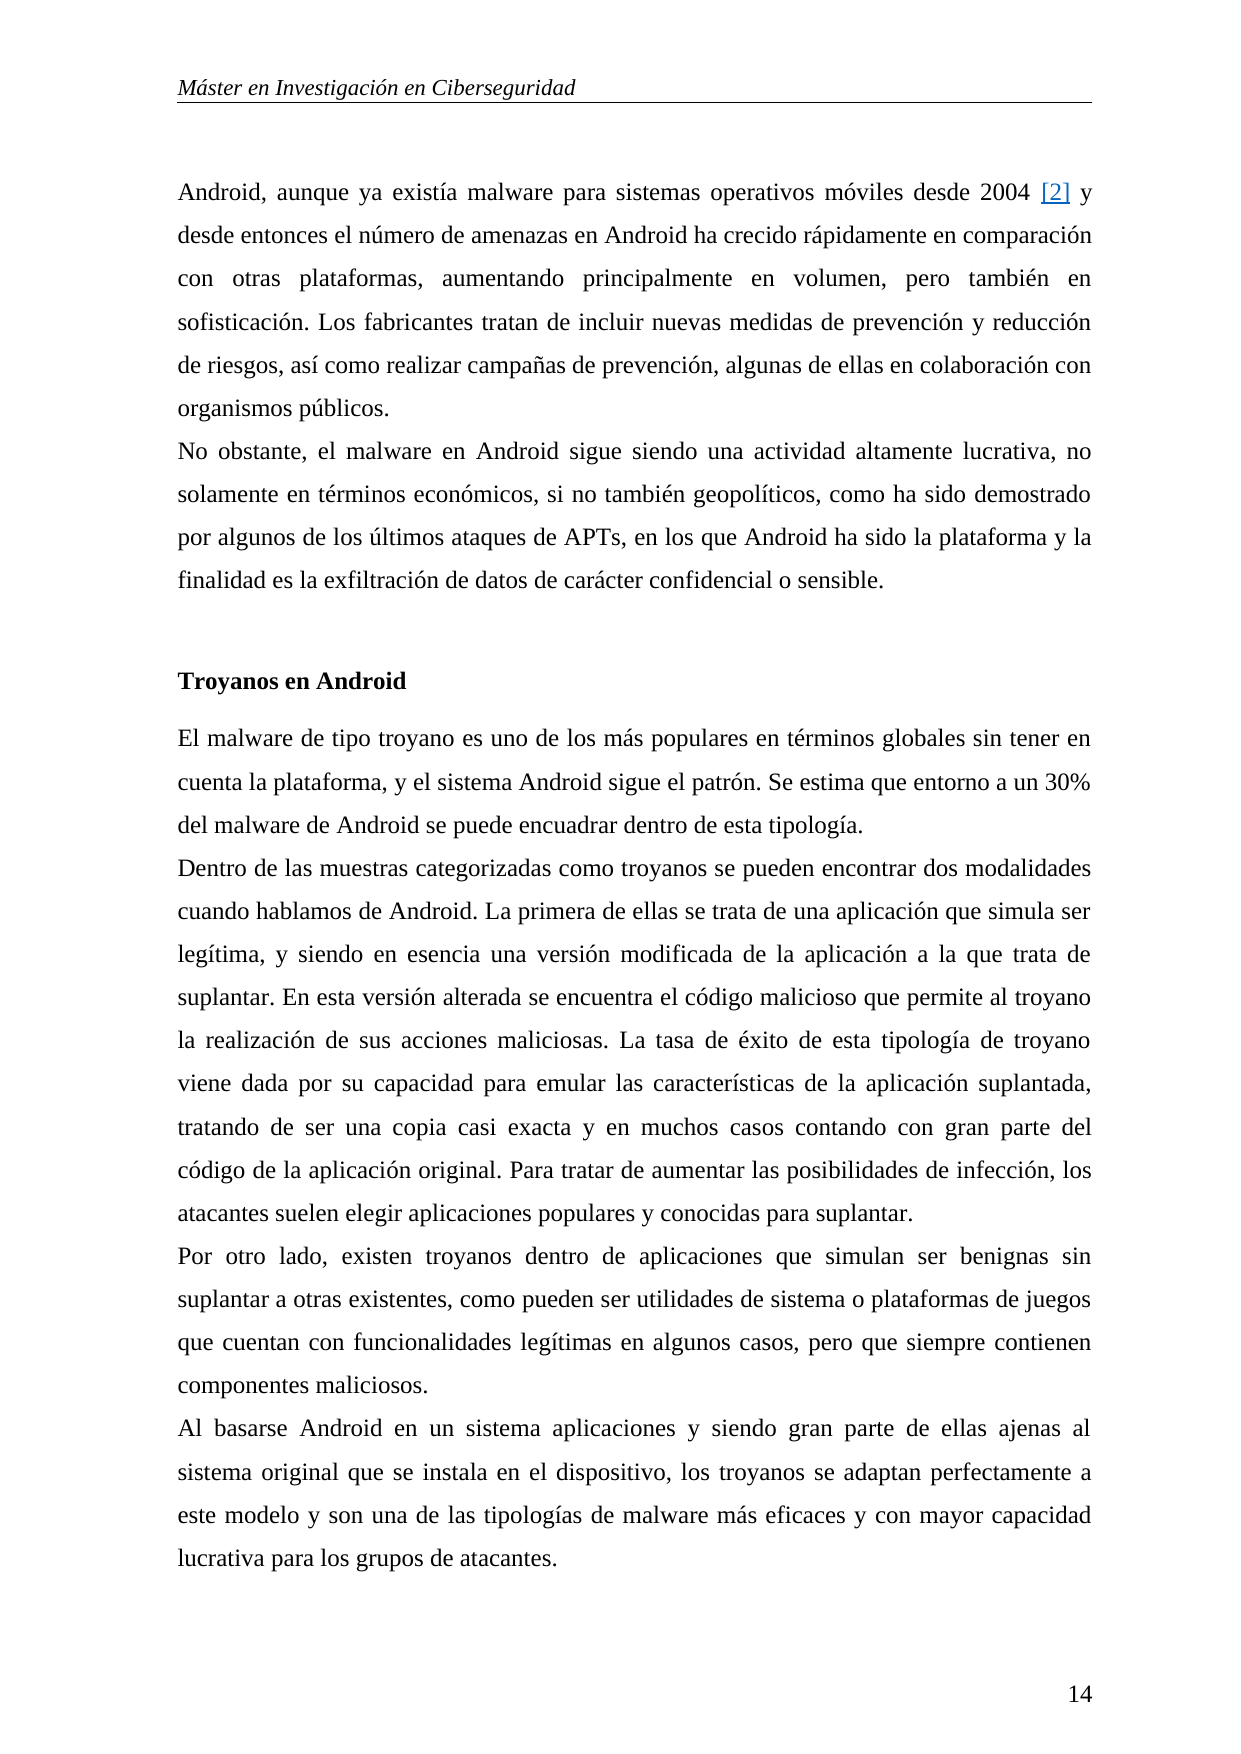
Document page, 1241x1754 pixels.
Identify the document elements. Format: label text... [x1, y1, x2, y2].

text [177, 177, 1092, 422]
text Dentro de las muestras categorizadas como troyanos se pueden encontrar dos modalidades cuando hablamos de Android. La primera de ellas se trata de una aplicación que simula ser legítima, y siendo en esencia una versión modificada de la aplicación a la que trata de suplantar. En esta versión alterada se encuentra el código malicioso que permite al troyano la realización de sus acciones maliciosas. La tasa de éxito de esta tipología de troyano viene dada por su capacidad para emular las características de la aplicación suplantada, tratando de ser una copia casi exacta y en muchos casos contando con gran parte del código de la aplicación original. Para tratar de aumentar las posibilidades de infección, los atacantes suelen elegir aplicaciones populares y conocidas para suplantar. [177, 853, 1092, 1227]
text No obstante, el malware en Android sigue siendo una actividad altamente lucrativa, no solamente en términos económicos, si no también geopolíticos, como ha sido demostrado por algunos de los últimos ataques de APTs, en los que Android ha sido la plataforma y la finalidad es la exfiltración de datos de carácter confidencial o sensible. [177, 436, 1092, 594]
text El malware de tipo troyano es uno de los más populares en términos globales sin tener en cuenta la plataforma, y el sistema Android sigue el patrón. Se estima que entorno a un 30% del malware de Android se puede encuadrar dentro de esta tipología. [177, 723, 1092, 838]
text Al basarse Android en un sistema aplicaciones y siendo gran parte de ellas ajenas al sistema original que se instala en el dispositivo, los troyanos se adaptan perfectamente a este modelo y son una de las tipologías de malware más eficaces y con mayor capacidad lucrativa para los grupos de atacantes. [177, 1413, 1092, 1572]
text Por otro lado, existen troyanos dentro de aplicaciones que simulan ser benignas sin suplantar a otras existentes, como pueden ser utilidades de sistema o plataformas de juegos que cuentan con funcionalidades legítimas en algunos casos, pero que siempre contienen componentes maliciosos. [177, 1241, 1092, 1399]
text Troyanos en Android [177, 666, 1092, 695]
